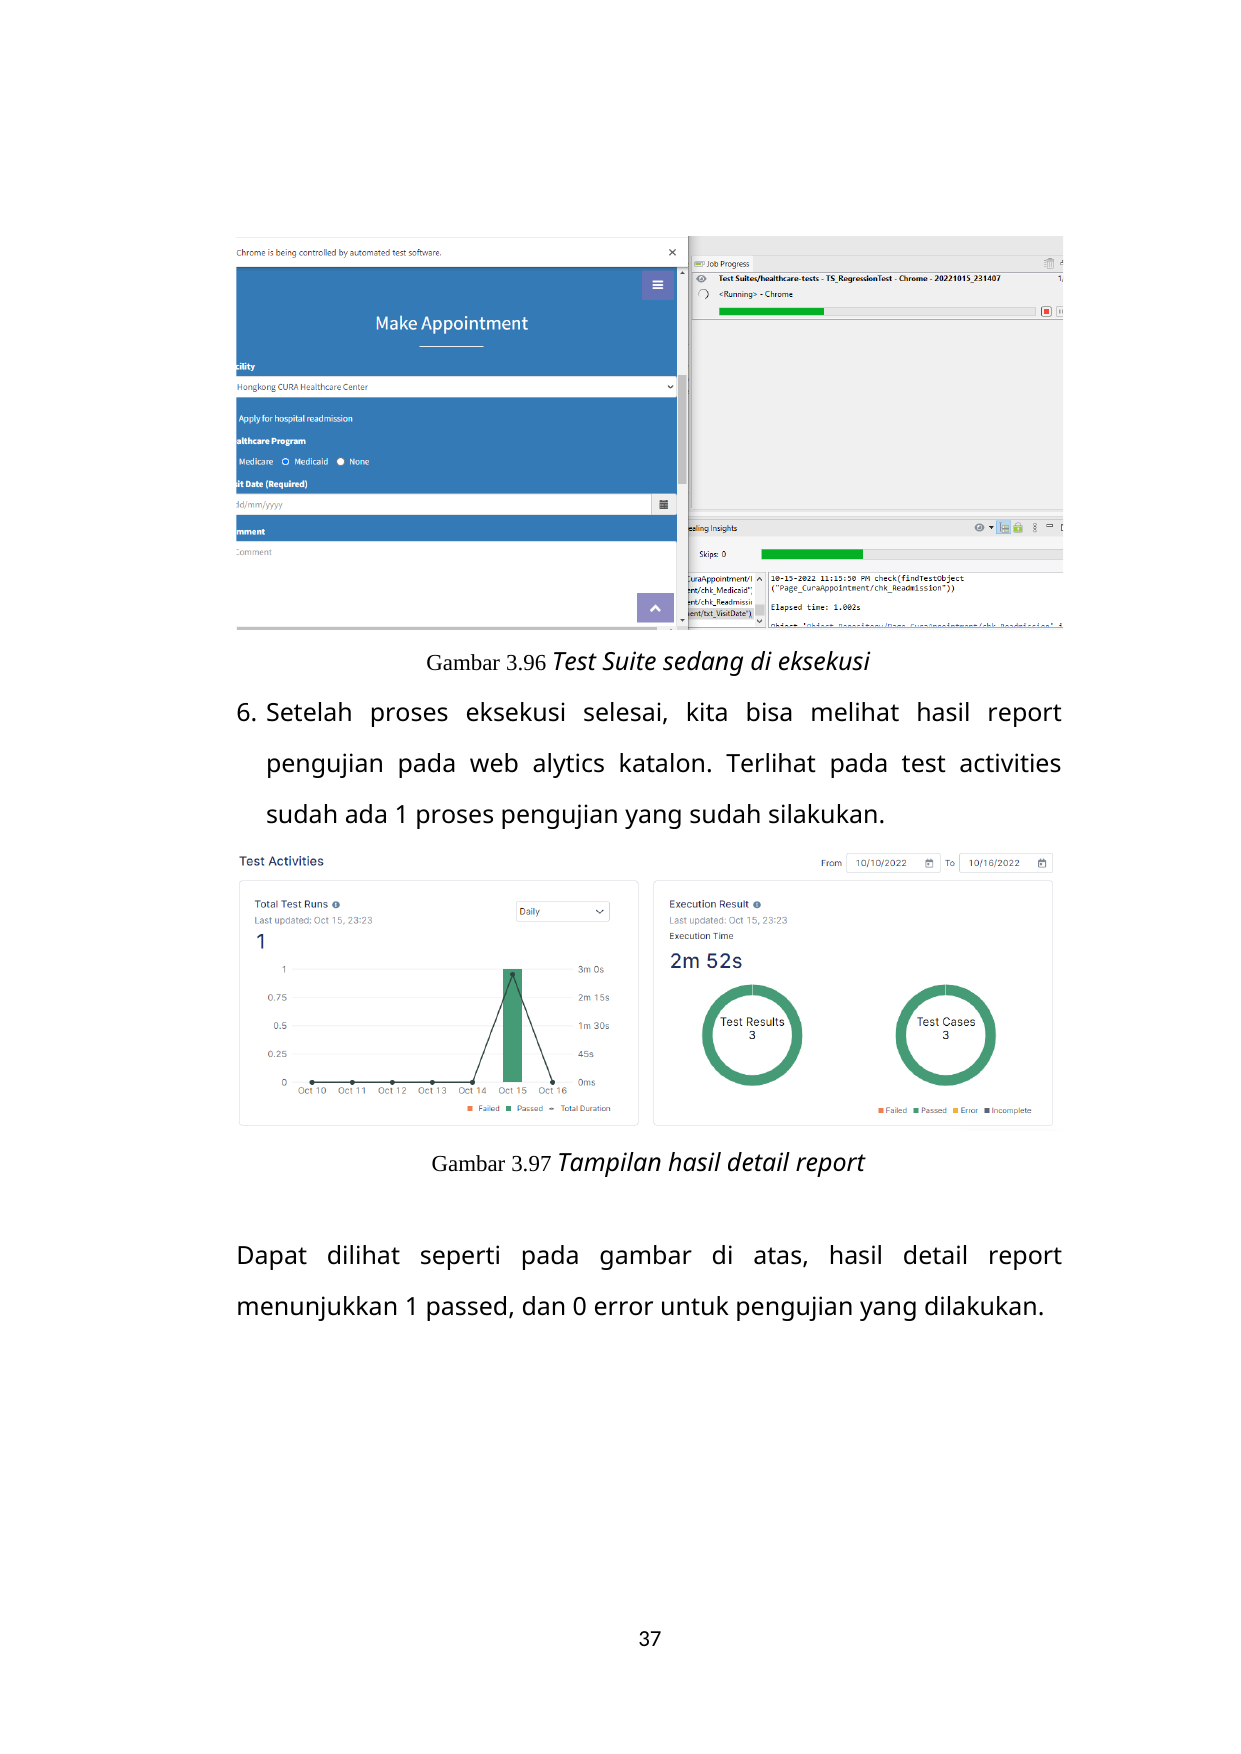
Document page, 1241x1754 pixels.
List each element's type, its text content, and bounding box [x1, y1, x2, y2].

picture [236, 847, 1063, 1131]
picture [236, 236, 1064, 630]
text Dapat dilihat seperti pada gambar di atas, hasil detail report menunjukkan 1 passed, dan 0 error untuk pengujian yang dilakukan. [236, 1237, 1063, 1322]
text Gambar 3.50 Tampilan hasil detail report [236, 1144, 1063, 1178]
list Setelah proses eksekusi selesai, kita bisa melihat hasil report pengujian pada web alytics katalon. Terlihat pada test activities sudah ada 1 proses pengujian yang sudah silakukan. [236, 694, 1063, 831]
text Gambar 3.49 Test Suite sedang di eksekusi [236, 643, 1063, 677]
